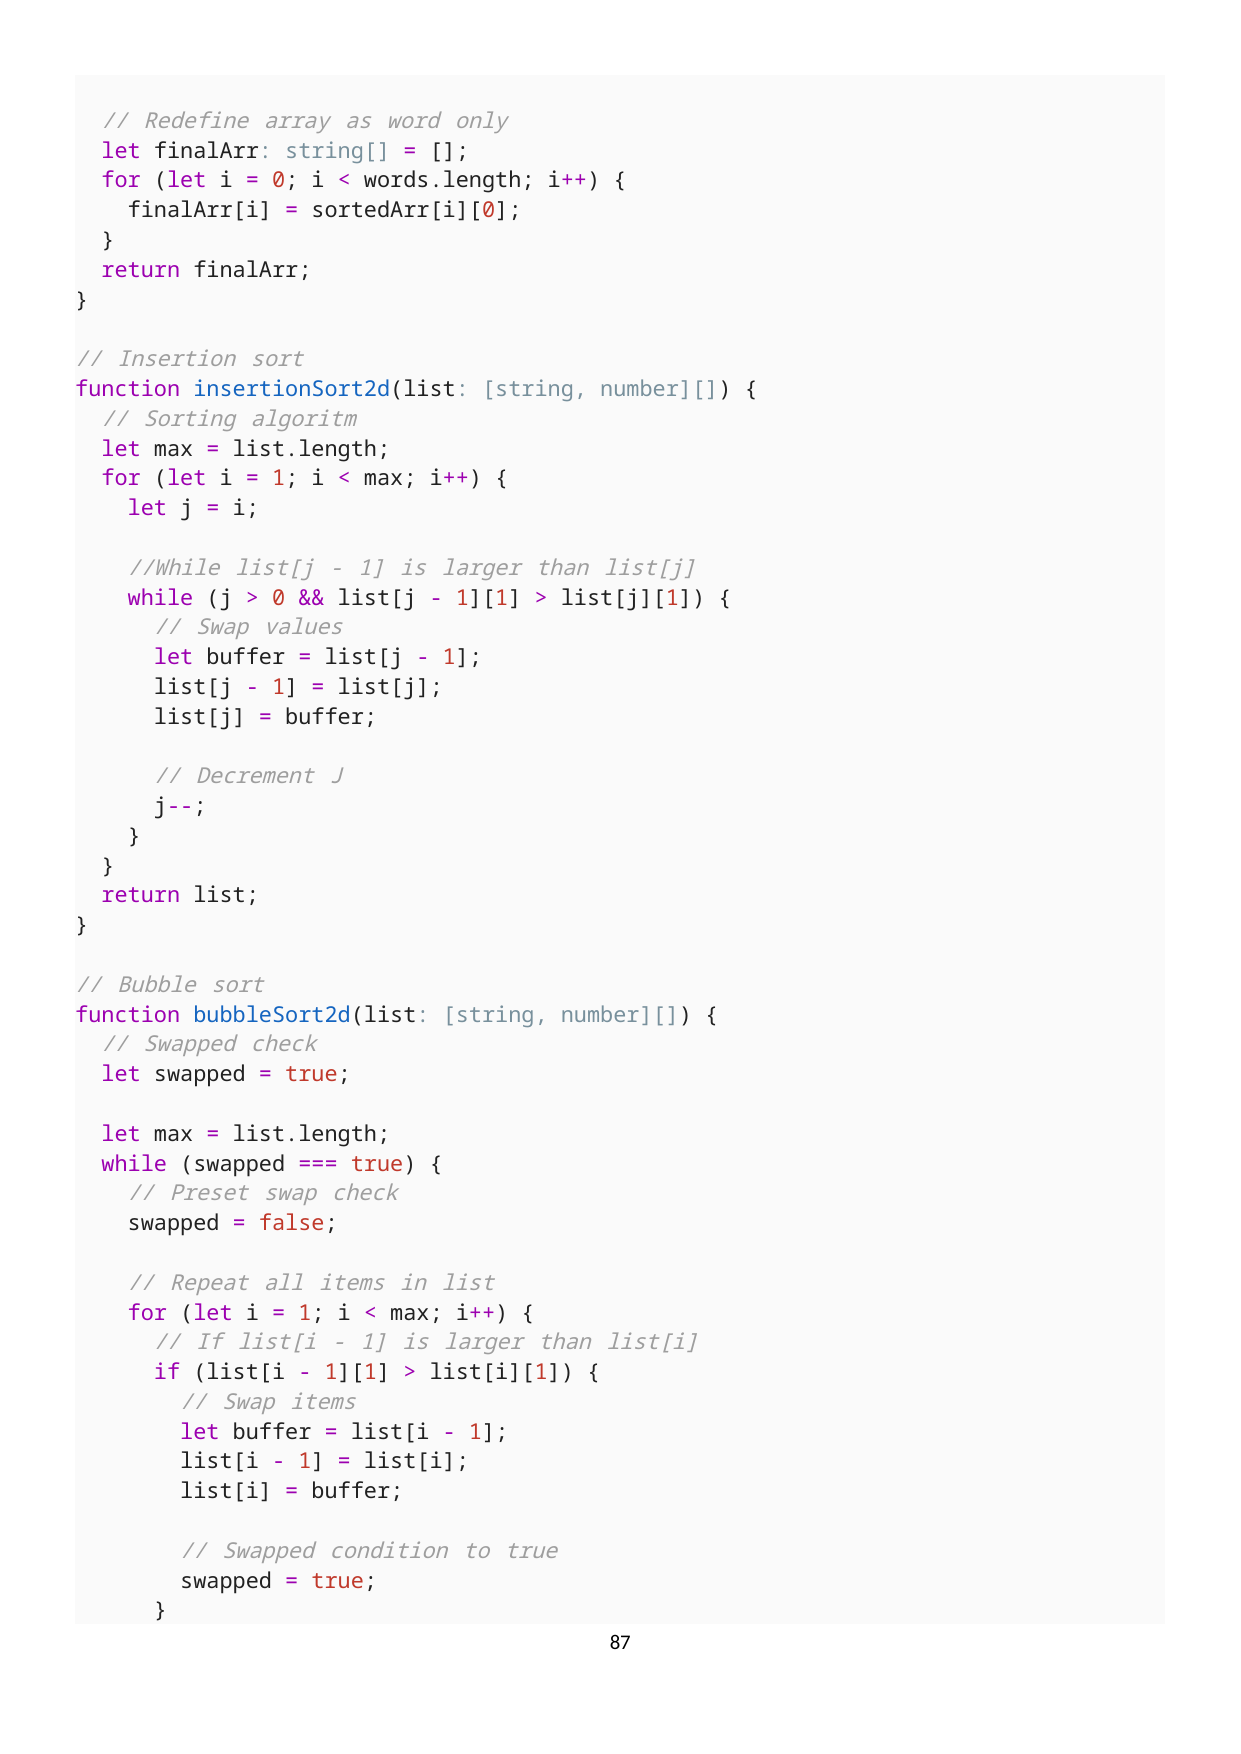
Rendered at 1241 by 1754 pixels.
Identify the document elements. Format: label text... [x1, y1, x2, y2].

text swapped = true; [75, 1564, 1165, 1594]
text // Swapped condition to true [75, 1535, 1165, 1564]
text function bubbleSort2d(list: [string, number][]) { [75, 998, 1165, 1028]
text // Redefine array as word only [75, 105, 1165, 134]
text j--; [75, 790, 1165, 820]
text let max = list.length; [75, 1118, 1165, 1147]
text let j = i; [75, 492, 1165, 522]
text list[j - 1] = list[j]; [75, 671, 1165, 701]
text finalArr[i] = sortedArr[i][0]; [75, 194, 1165, 224]
text let swapped = true; [75, 1058, 1165, 1088]
text } [75, 1594, 1165, 1624]
text let max = list.length; [75, 432, 1165, 462]
text // Repeat all items in list [75, 1267, 1165, 1296]
text for (let i = 1; i < max; i++) { [75, 462, 1165, 492]
text } [75, 909, 1165, 939]
text let finalArr: string[] = []; [75, 134, 1165, 164]
text list[i] = buffer; [75, 1475, 1165, 1505]
text // Swap values [75, 611, 1165, 641]
text let buffer = list[i - 1]; [75, 1416, 1165, 1445]
text while (swapped === true) { [75, 1147, 1165, 1177]
text for (let i = 0; i < words.length; i++) { [75, 164, 1165, 194]
text } [75, 849, 1165, 879]
text return finalArr; [75, 254, 1165, 283]
text // Bubble sort [75, 969, 1165, 998]
text for (let i = 1; i < max; i++) { [75, 1296, 1165, 1326]
text let buffer = list[j - 1]; [75, 641, 1165, 671]
text } [75, 820, 1165, 849]
text return list; [75, 879, 1165, 909]
text // Decrement J [75, 760, 1165, 790]
text // Swap items [75, 1386, 1165, 1416]
text swapped = false; [75, 1207, 1165, 1237]
text function insertionSort2d(list: [string, number][]) { [75, 373, 1165, 403]
text } [75, 283, 1165, 313]
text if (list[i - 1][1] > list[i][1]) { [75, 1356, 1165, 1386]
text while (j > 0 && list[j - 1][1] > list[j][1]) { [75, 581, 1165, 611]
text list[i - 1] = list[i]; [75, 1445, 1165, 1475]
text list[j] = buffer; [75, 701, 1165, 730]
text //While list[j - 1] is larger than list[j] [75, 552, 1165, 581]
text } [75, 224, 1165, 254]
text // Preset swap check [75, 1177, 1165, 1207]
text // Sorting algoritm [75, 403, 1165, 432]
text // Insertion sort [75, 343, 1165, 373]
text // If list[i - 1] is larger than list[i] [75, 1326, 1165, 1356]
text // Swapped check [75, 1028, 1165, 1058]
